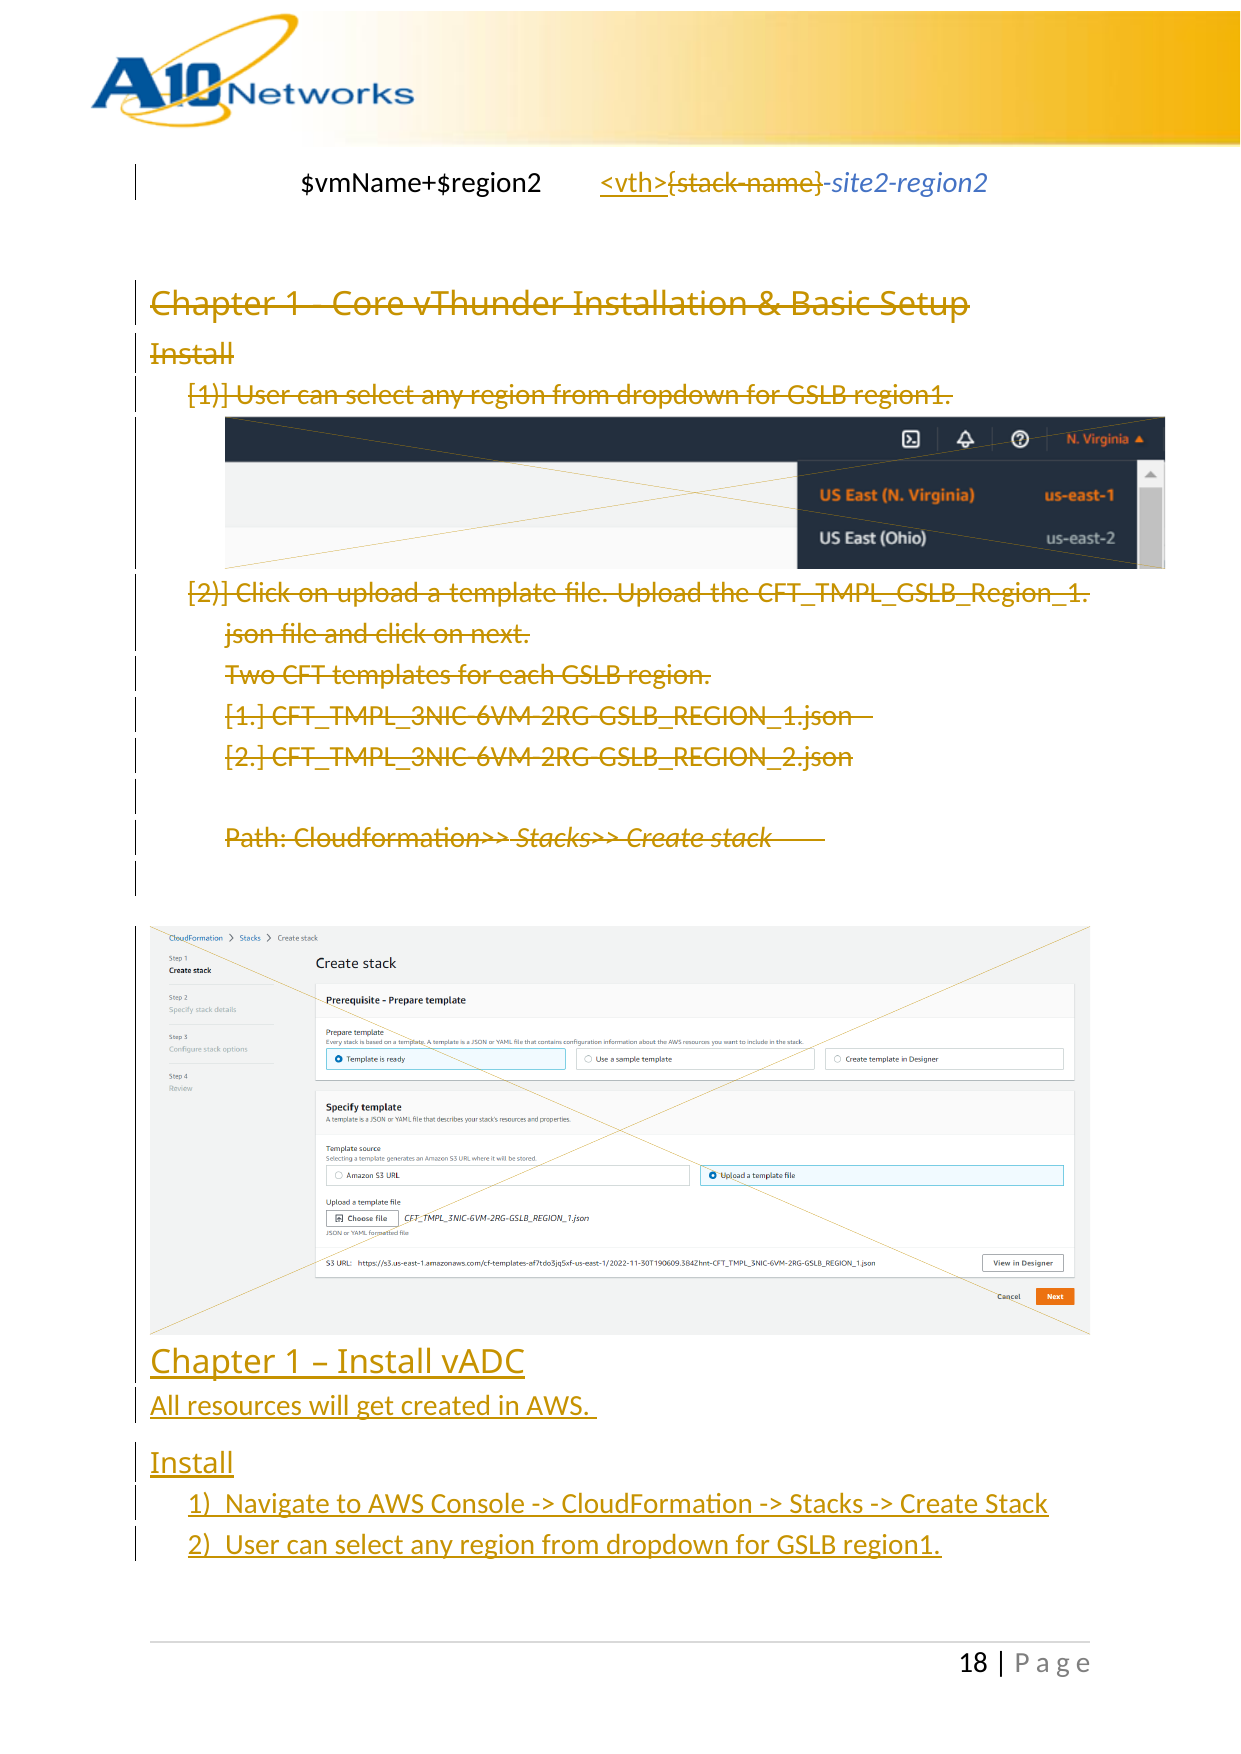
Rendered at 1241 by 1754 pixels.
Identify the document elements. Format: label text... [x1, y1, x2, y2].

picture [227, 416, 1163, 492]
text $vmName+$region2 -site2-region2 [225, 164, 1090, 200]
picture [151, 1131, 1089, 1335]
picture [225, 418, 689, 568]
picture [701, 417, 1166, 568]
picture [0, 11, 1241, 147]
picture [150, 928, 618, 1333]
picture [152, 926, 1088, 1129]
picture [622, 927, 1091, 1334]
picture [230, 493, 1161, 569]
